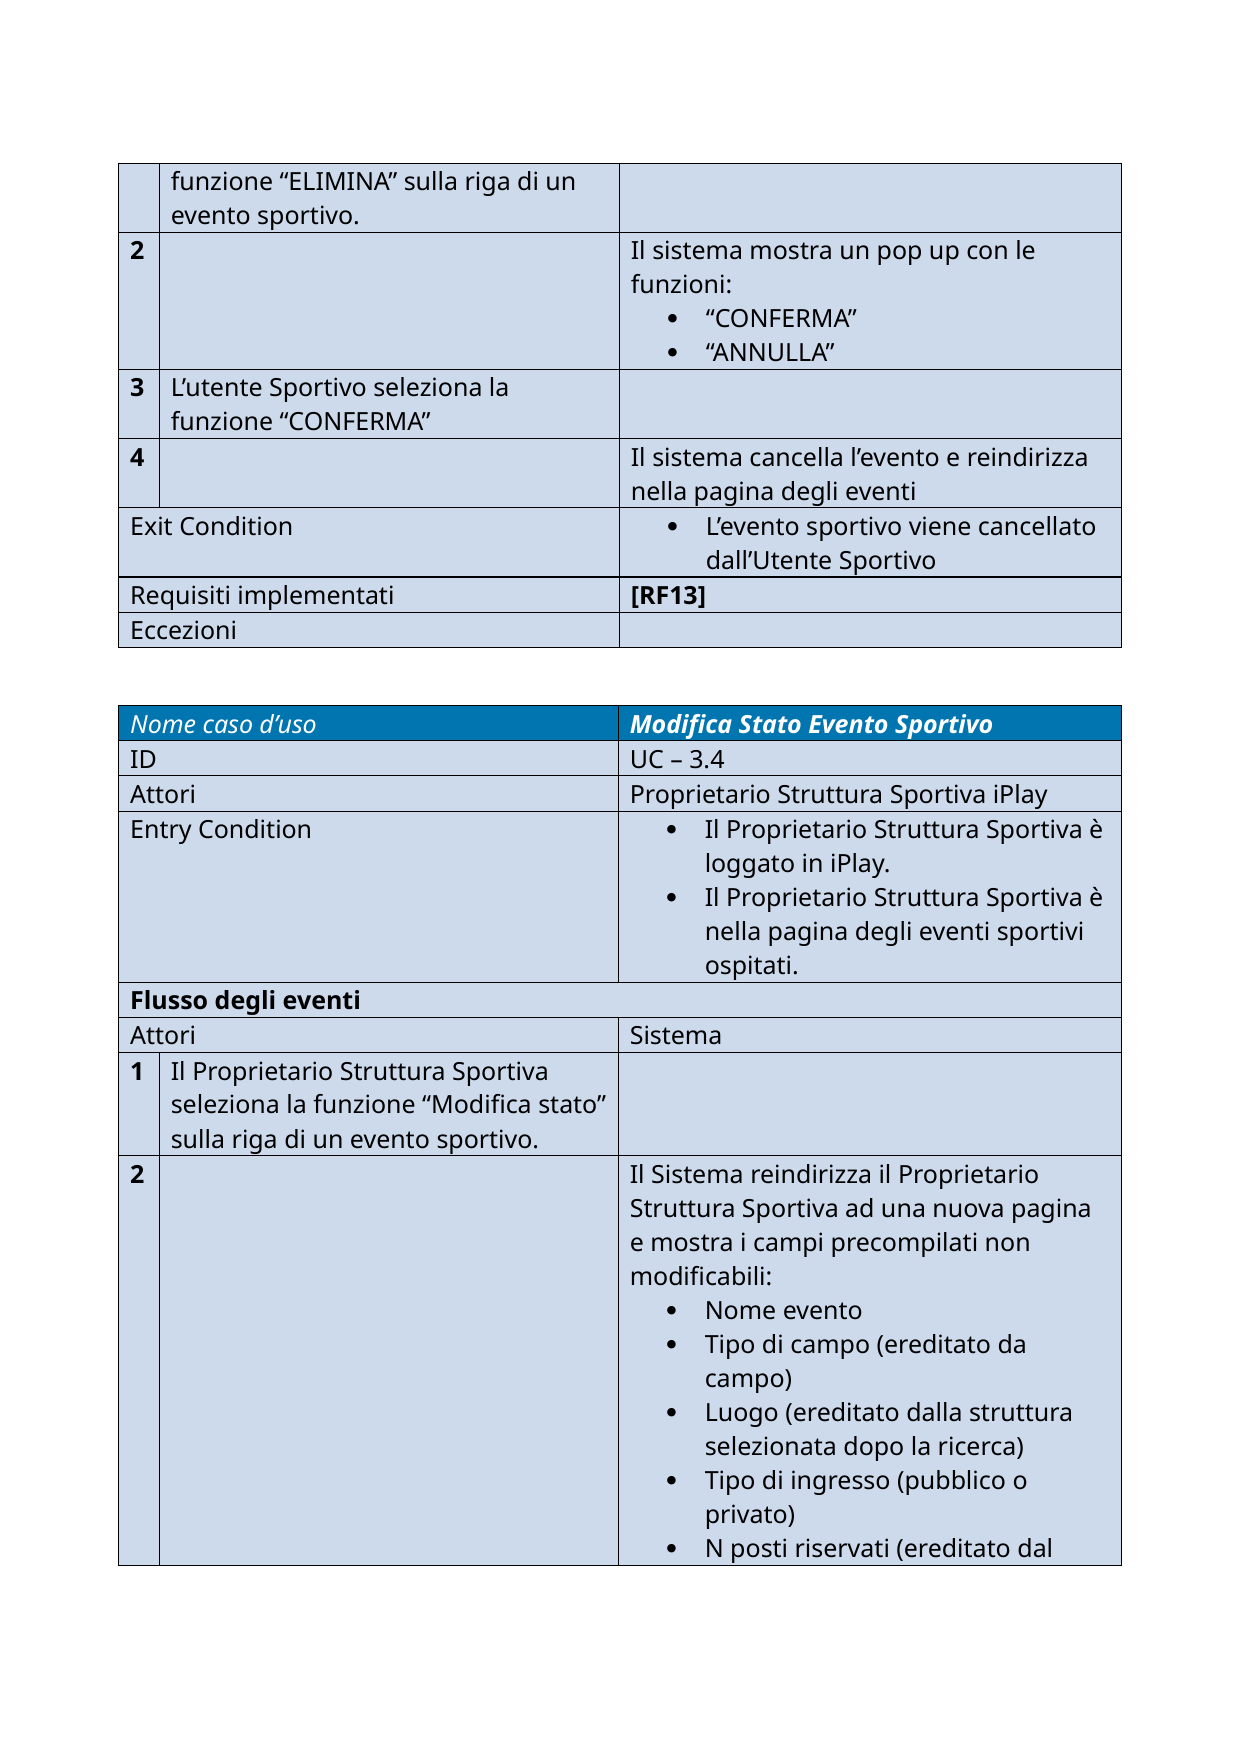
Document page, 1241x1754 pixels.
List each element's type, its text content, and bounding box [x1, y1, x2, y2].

table_cell Entry Condition [119, 812, 618, 982]
table_cell Attori [119, 1018, 618, 1052]
table_cell 3 [119, 370, 159, 438]
table_cell [620, 164, 1121, 232]
table_cell Proprietario Struttura Sportiva iPlay [619, 776, 1121, 811]
table_cell Exit Condition [119, 508, 619, 576]
table_cell Il Proprietario Struttura Sportiva seleziona la funzione “Modifica stato” sulla riga di un evento sportivo. [160, 1053, 618, 1155]
table_cell [160, 233, 619, 369]
table_cell [620, 370, 1121, 438]
table_cell Flusso degli eventi [119, 983, 1121, 1017]
table_cell L’utente Sportivo seleziona la funzione “CONFERMA” [160, 370, 619, 438]
table_cell Attori [119, 776, 618, 811]
table_cell L’evento sportivo viene cancellato dall’Utente Sportivo [620, 508, 1121, 576]
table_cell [160, 164, 619, 232]
table_cell [160, 1156, 618, 1565]
table_cell Eccezioni [119, 613, 619, 647]
table_cell [160, 439, 619, 507]
table_cell Il Proprietario Struttura Sportiva è loggato in iPlay. Il Proprietario Struttura Sportiva è nella pagina degli eventi sportivi ospitati. [619, 812, 1121, 982]
table_cell [RF13] [620, 578, 1121, 612]
table_cell Requisiti implementati [119, 578, 619, 612]
table_cell 1 [119, 164, 159, 232]
table_cell ID [119, 741, 618, 775]
table_cell Il sistema mostra un pop up con le funzioni: “CONFERMA” “ANNULLA” [620, 233, 1121, 369]
table_cell 4 [119, 439, 159, 507]
table_cell Sistema [619, 1018, 1121, 1052]
table_cell Il sistema cancella l’evento e reindirizza nella pagina degli eventi [620, 439, 1121, 507]
table_header Modifica Stato Evento Sportivo [619, 706, 1121, 740]
table_cell [620, 613, 1121, 647]
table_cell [619, 1156, 1121, 1565]
table_cell 2 [119, 233, 159, 369]
table_cell UC – 3.4 [619, 741, 1121, 775]
table_cell [619, 1053, 1121, 1155]
table_cell 2 [119, 1156, 159, 1565]
table_cell 1 [119, 1053, 159, 1155]
table_header Nome caso d’uso [119, 706, 618, 740]
